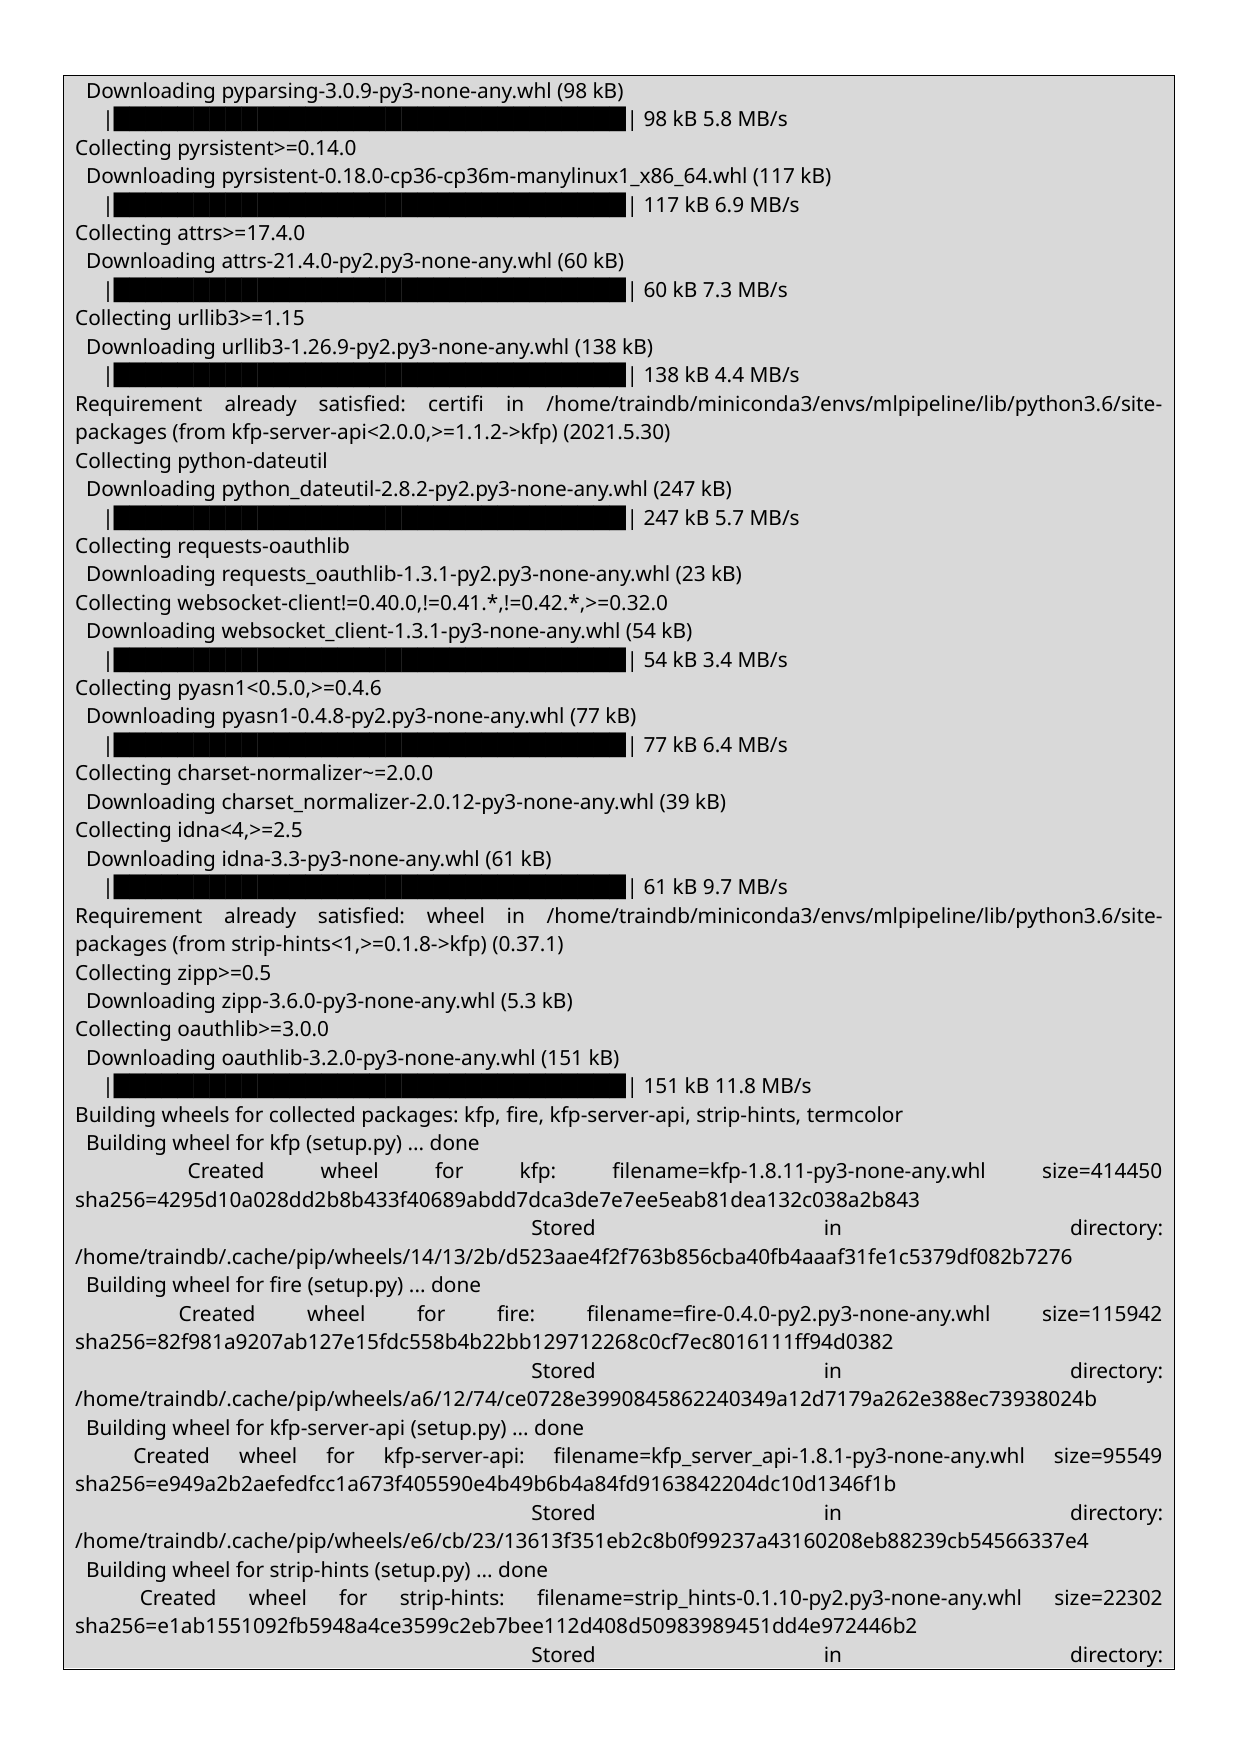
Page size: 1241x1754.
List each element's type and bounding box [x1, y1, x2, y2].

table_header [64, 76, 1174, 1668]
